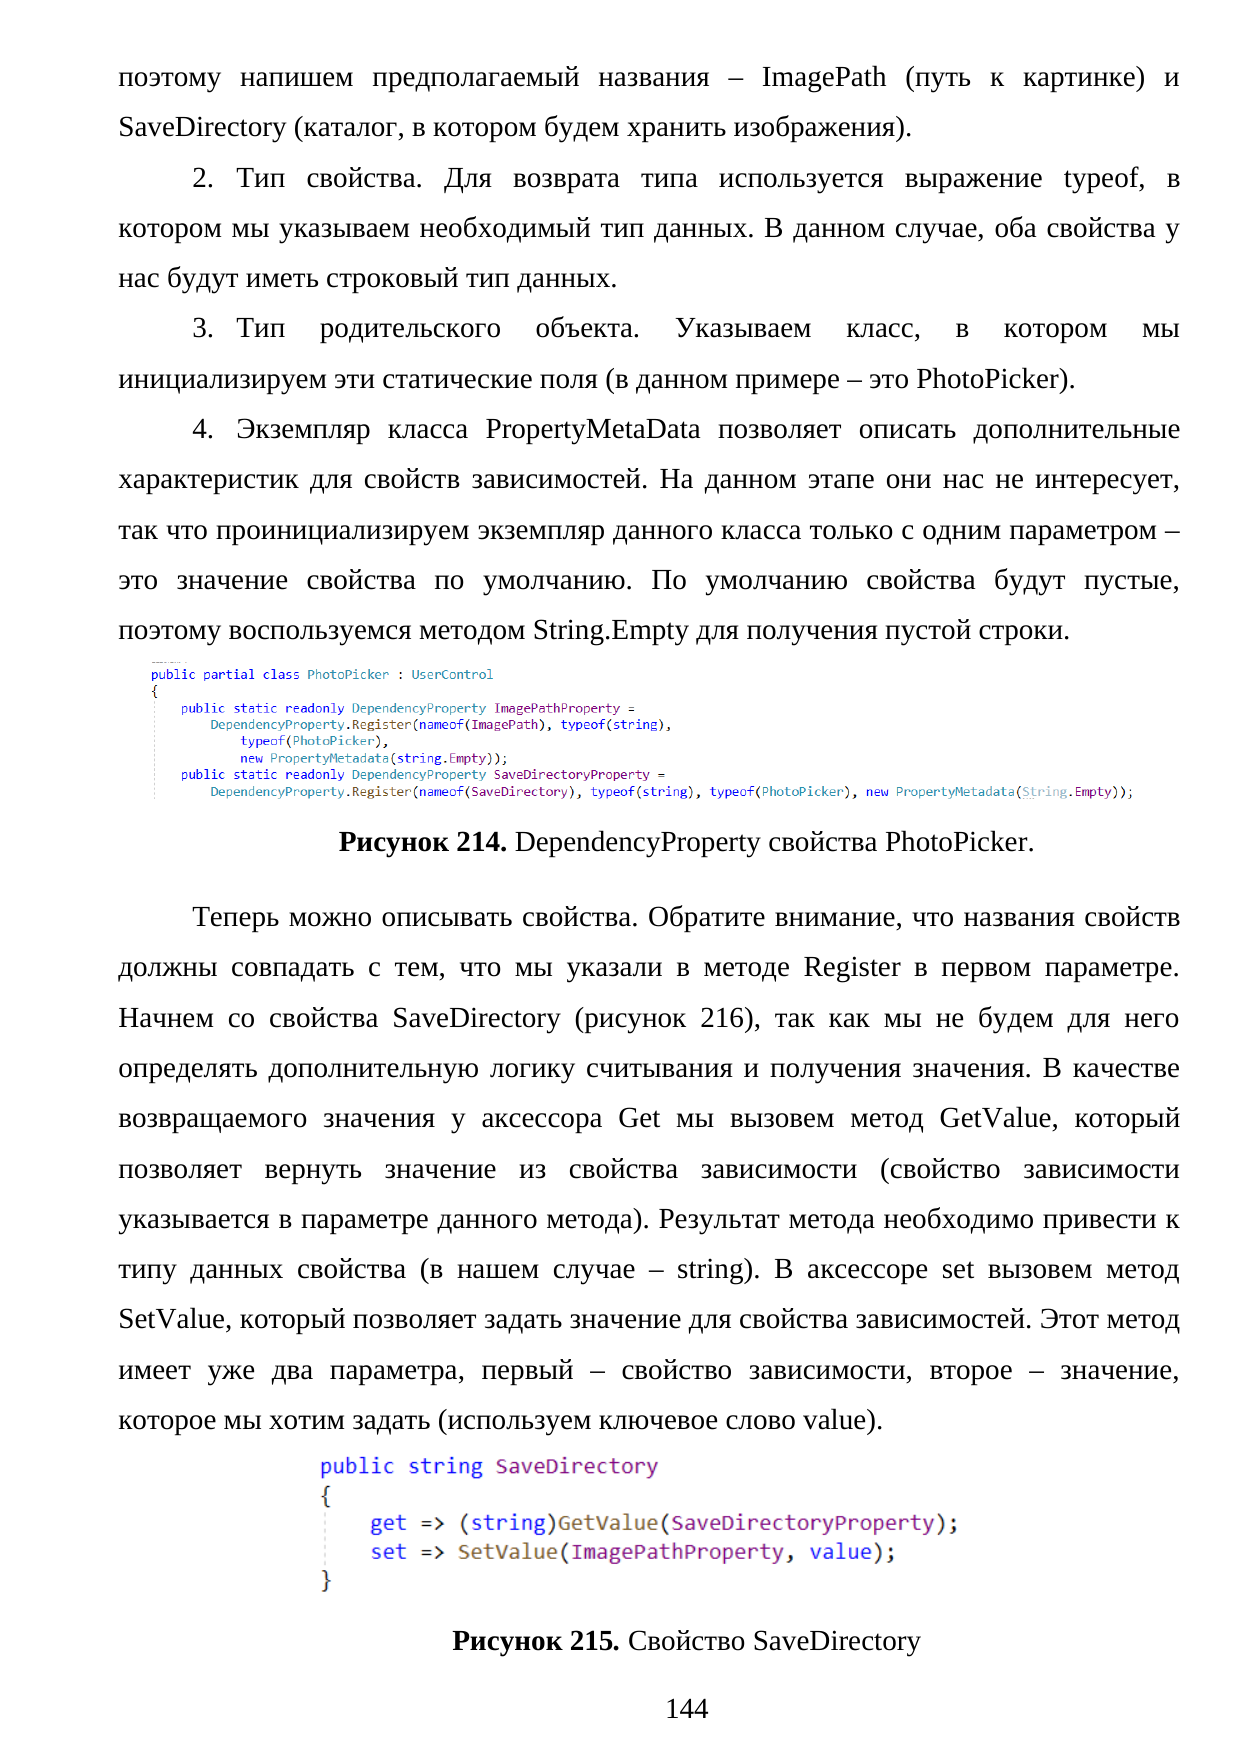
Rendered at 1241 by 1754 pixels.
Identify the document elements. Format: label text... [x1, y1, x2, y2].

list Тип родительского объекта. Указываем класс, в котором мы инициализируем эти статические поля (в данном примере – это PhotoPicker). [118, 311, 1181, 394]
list Тип свойства. Для возврата типа используется выражение typeof, в котором мы указываем необходимый тип данных. В данном случае, оба свойства у нас будут иметь строковый тип данных. [118, 160, 1181, 294]
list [118, 59, 1181, 143]
text Теперь можно описывать свойства. Обратите внимание, что названия свойств должны совпадать с тем, что мы указали в методе Register в первом параметре. Начнем со свойства SaveDirectory (рисунок 216), так как мы не будем для него определять дополнительную логику считывания и получения значения. В качестве возвращаемого значения у аксессора Get мы вызовем метод GetValue, который позволяет вернуть значение из свойства зависимости (свойство зависимости указывается в параметре данного метода). Результат метода необходимо привести к типу данных свойства (в нашем случае – string). В аксессоре set вызовем метод SetValue, который позволяет задать значение для свойства зависимостей. Этот метод имеет уже два параметра, первый – свойство зависимости, второе – значение, которое мы хотим задать (используем ключевое слово value). [118, 899, 1181, 1436]
list Экземпляр класса PropertyMetaData позволяет описать дополнительные характеристик для свойств зависимостей. На данном этапе они нас не интересует, так что проинициализируем экземпляр данного класса только с одним параметром – это значение свойства по умолчанию. По умолчанию свойства будут пустые, поэтому воспользуемся методом String.Empty для получения пустой строки. [118, 411, 1181, 646]
picture [317, 1452, 982, 1598]
picture [151, 662, 1148, 799]
